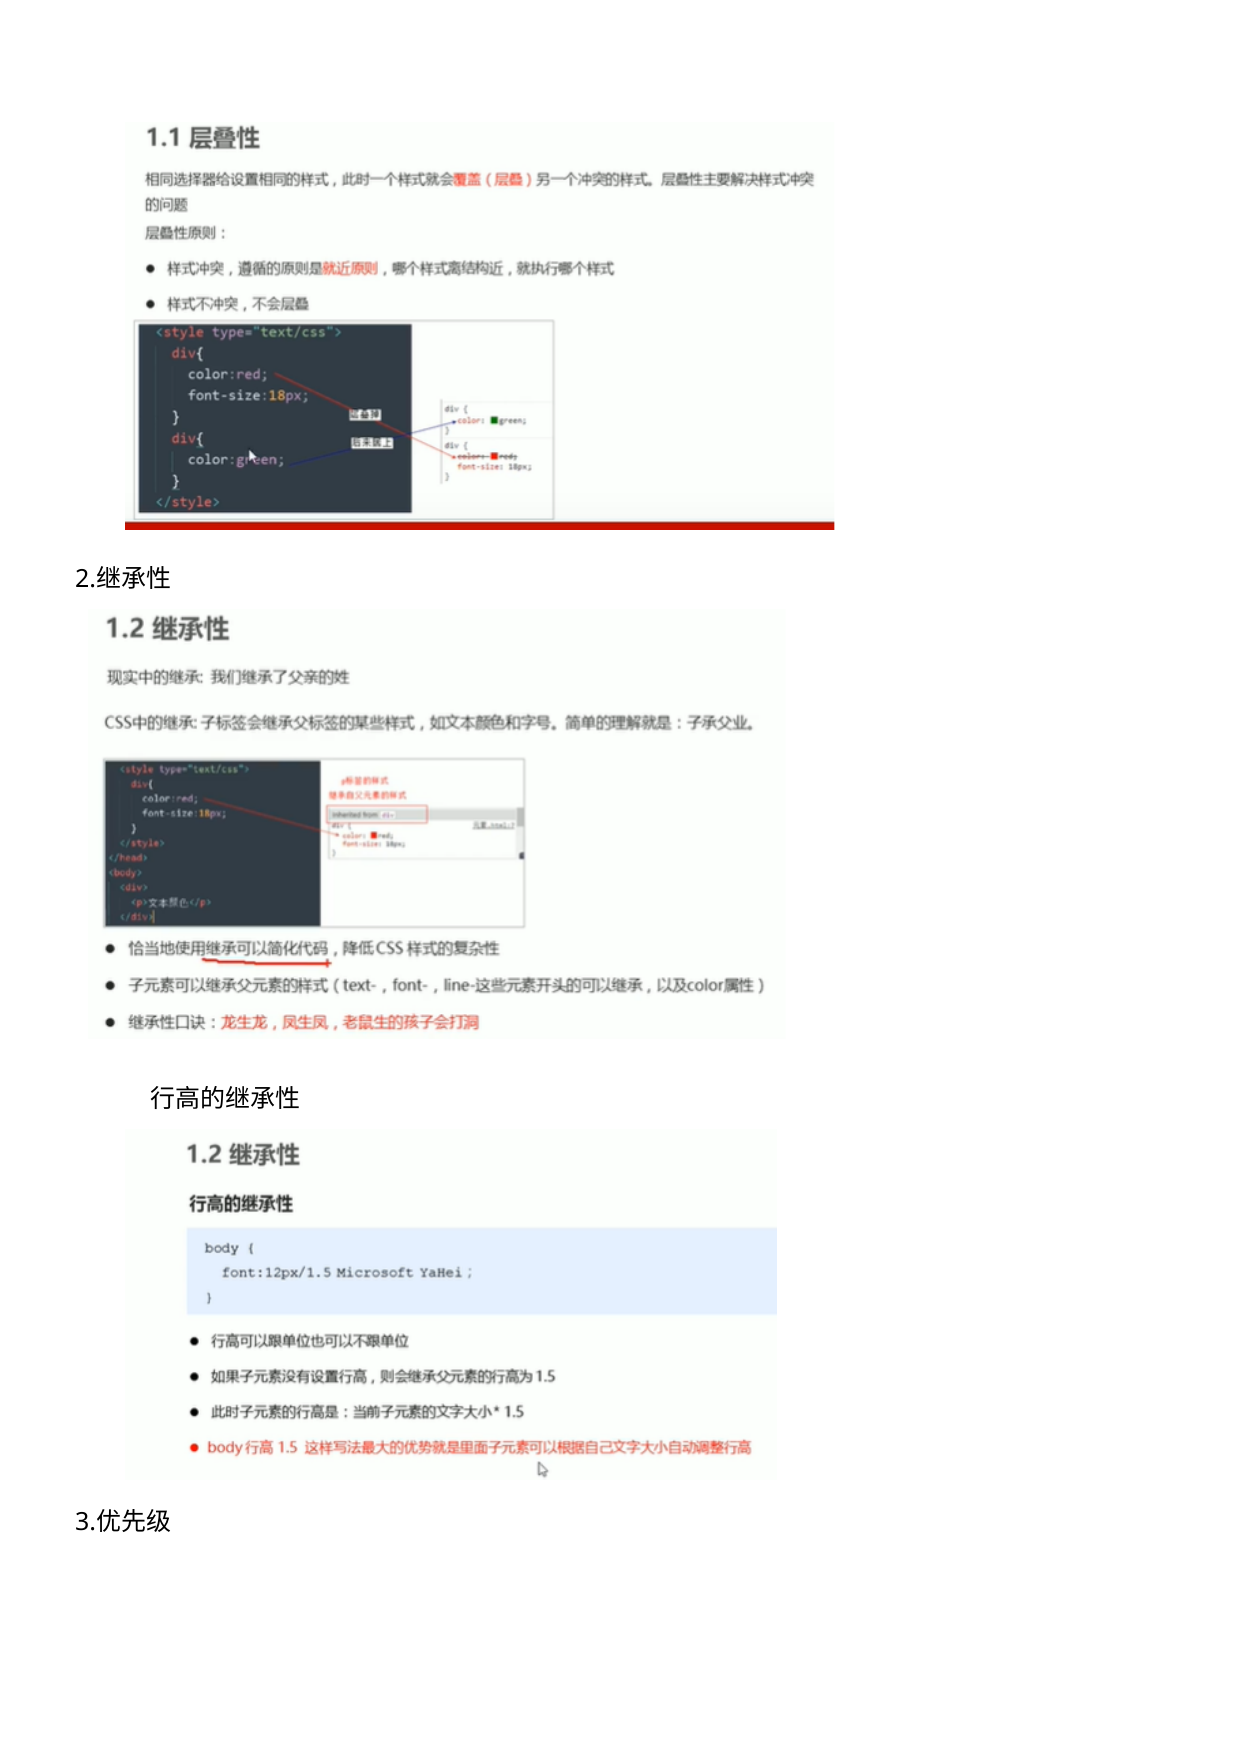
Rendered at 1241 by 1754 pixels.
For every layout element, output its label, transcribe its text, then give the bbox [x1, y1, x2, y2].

picture [88, 609, 786, 1039]
picture [125, 122, 835, 530]
text 行高的继承性 [75, 1064, 1165, 1129]
text 3.优先级 [75, 1487, 1165, 1552]
picture [125, 1129, 777, 1480]
text 2.继承性 [75, 544, 1165, 609]
